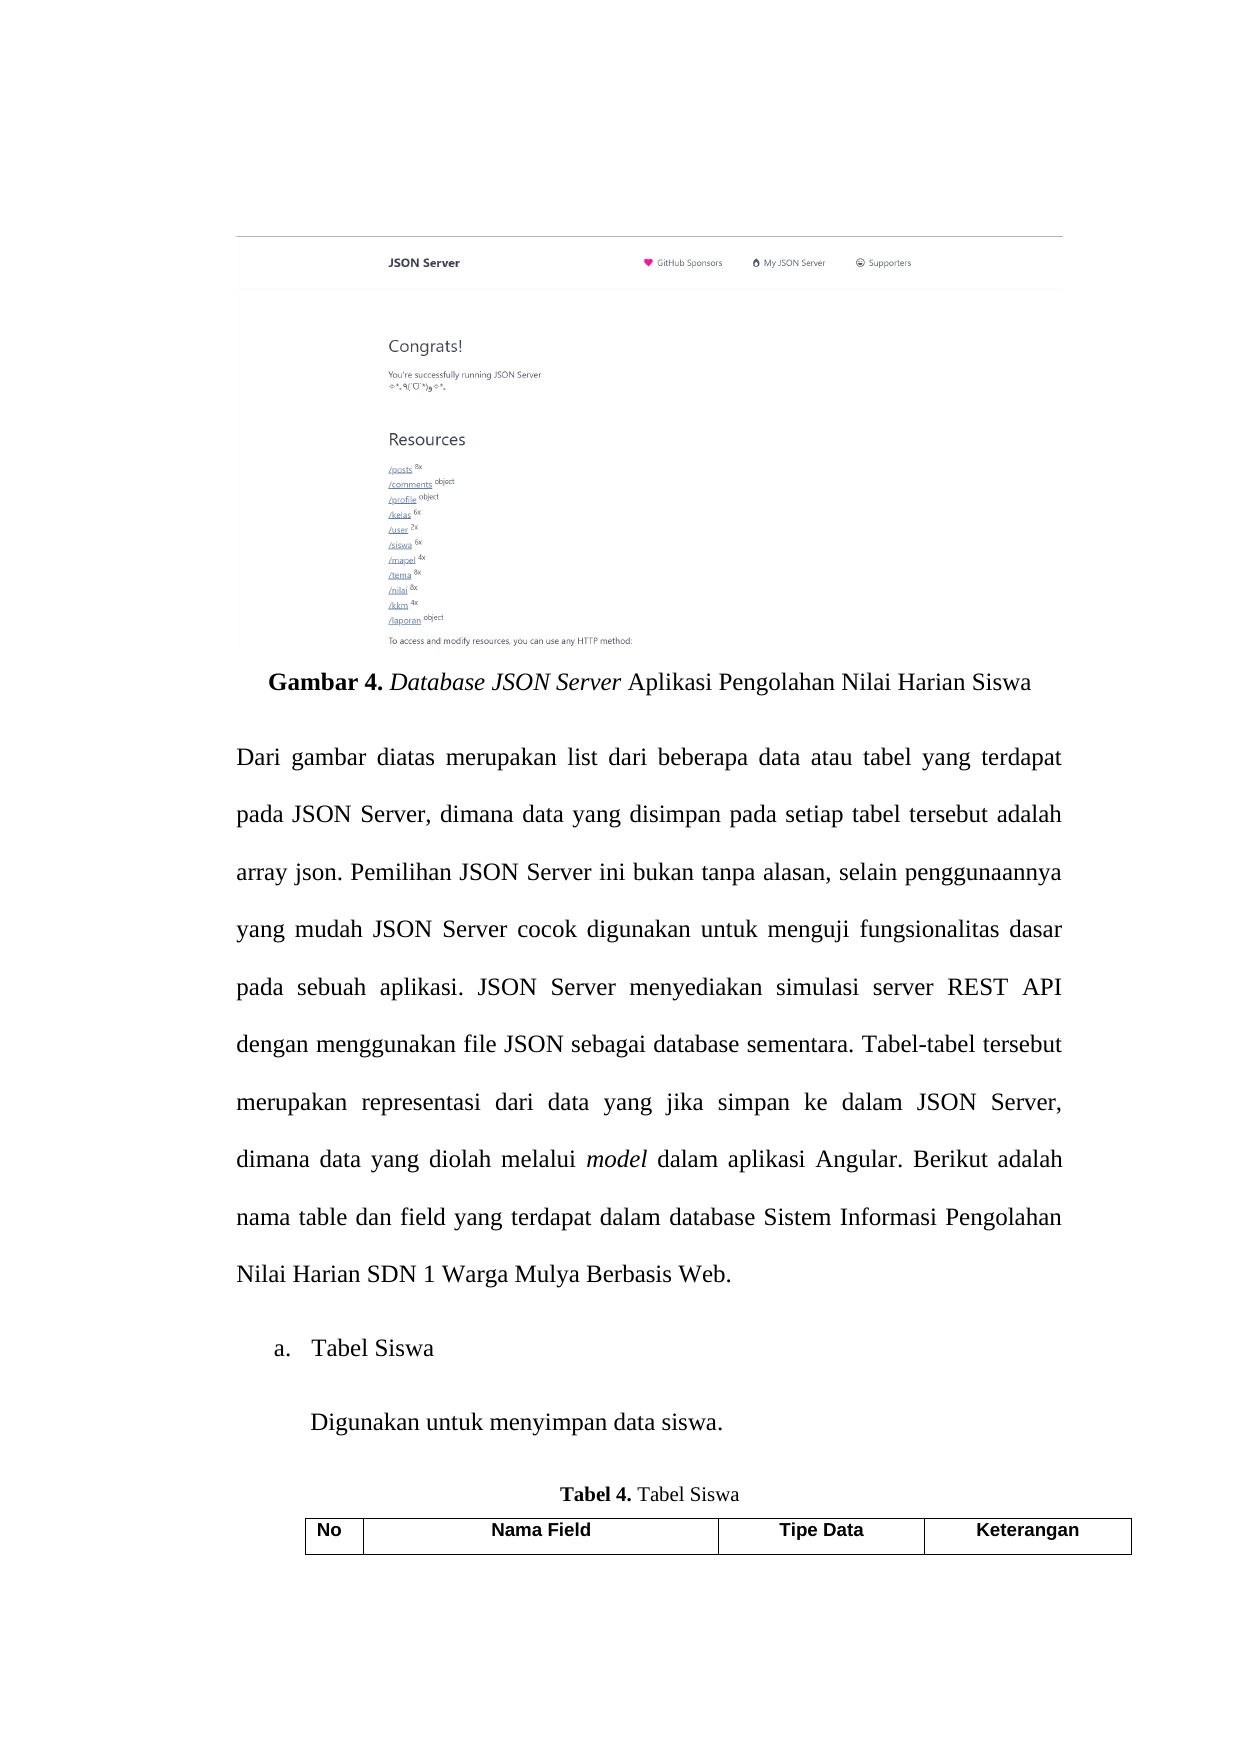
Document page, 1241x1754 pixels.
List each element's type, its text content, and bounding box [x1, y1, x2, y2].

table_header No [306, 1519, 363, 1554]
text Dari gambar diatas merupakan list dari beberapa data atau tabel yang terdapat pada JSON Server, dimana data yang disimpan pada setiap tabel tersebut adalah array json. Pemilihan JSON Server ini bukan tanpa alasan, selain penggunaannya yang mudah JSON Server cocok digunakan untuk menguji fungsionalitas dasar pada sebuah aplikasi. JSON Server menyediakan simulasi server REST API dengan menggunakan file JSON sebagai database sementara. Tabel-tabel tersebut merupakan representasi dari data yang jika simpan ke dalam JSON Server, dimana data yang diolah melalui model dalam aplikasi Angular. Berikut adalah nama table dan field yang terdapat dalam database Sistem Informasi Pengolahan Nilai Harian SDN 1 Warga Mulya Berbasis Web. [236, 742, 1063, 1288]
table_header Keterangan [925, 1519, 1131, 1554]
table_header Tipe Data [719, 1519, 924, 1554]
list Tabel Siswa [274, 1333, 1063, 1362]
text Digunakan untuk menyimpan data siswa. [310, 1407, 1063, 1436]
text Gambar 4. Database JSON Server Aplikasi Pengolahan Nilai Harian Siswa [236, 667, 1063, 696]
picture [236, 236, 1063, 651]
text Tabel 4. Tabel Siswa [236, 1482, 1063, 1506]
table_header Nama Field [364, 1519, 718, 1554]
